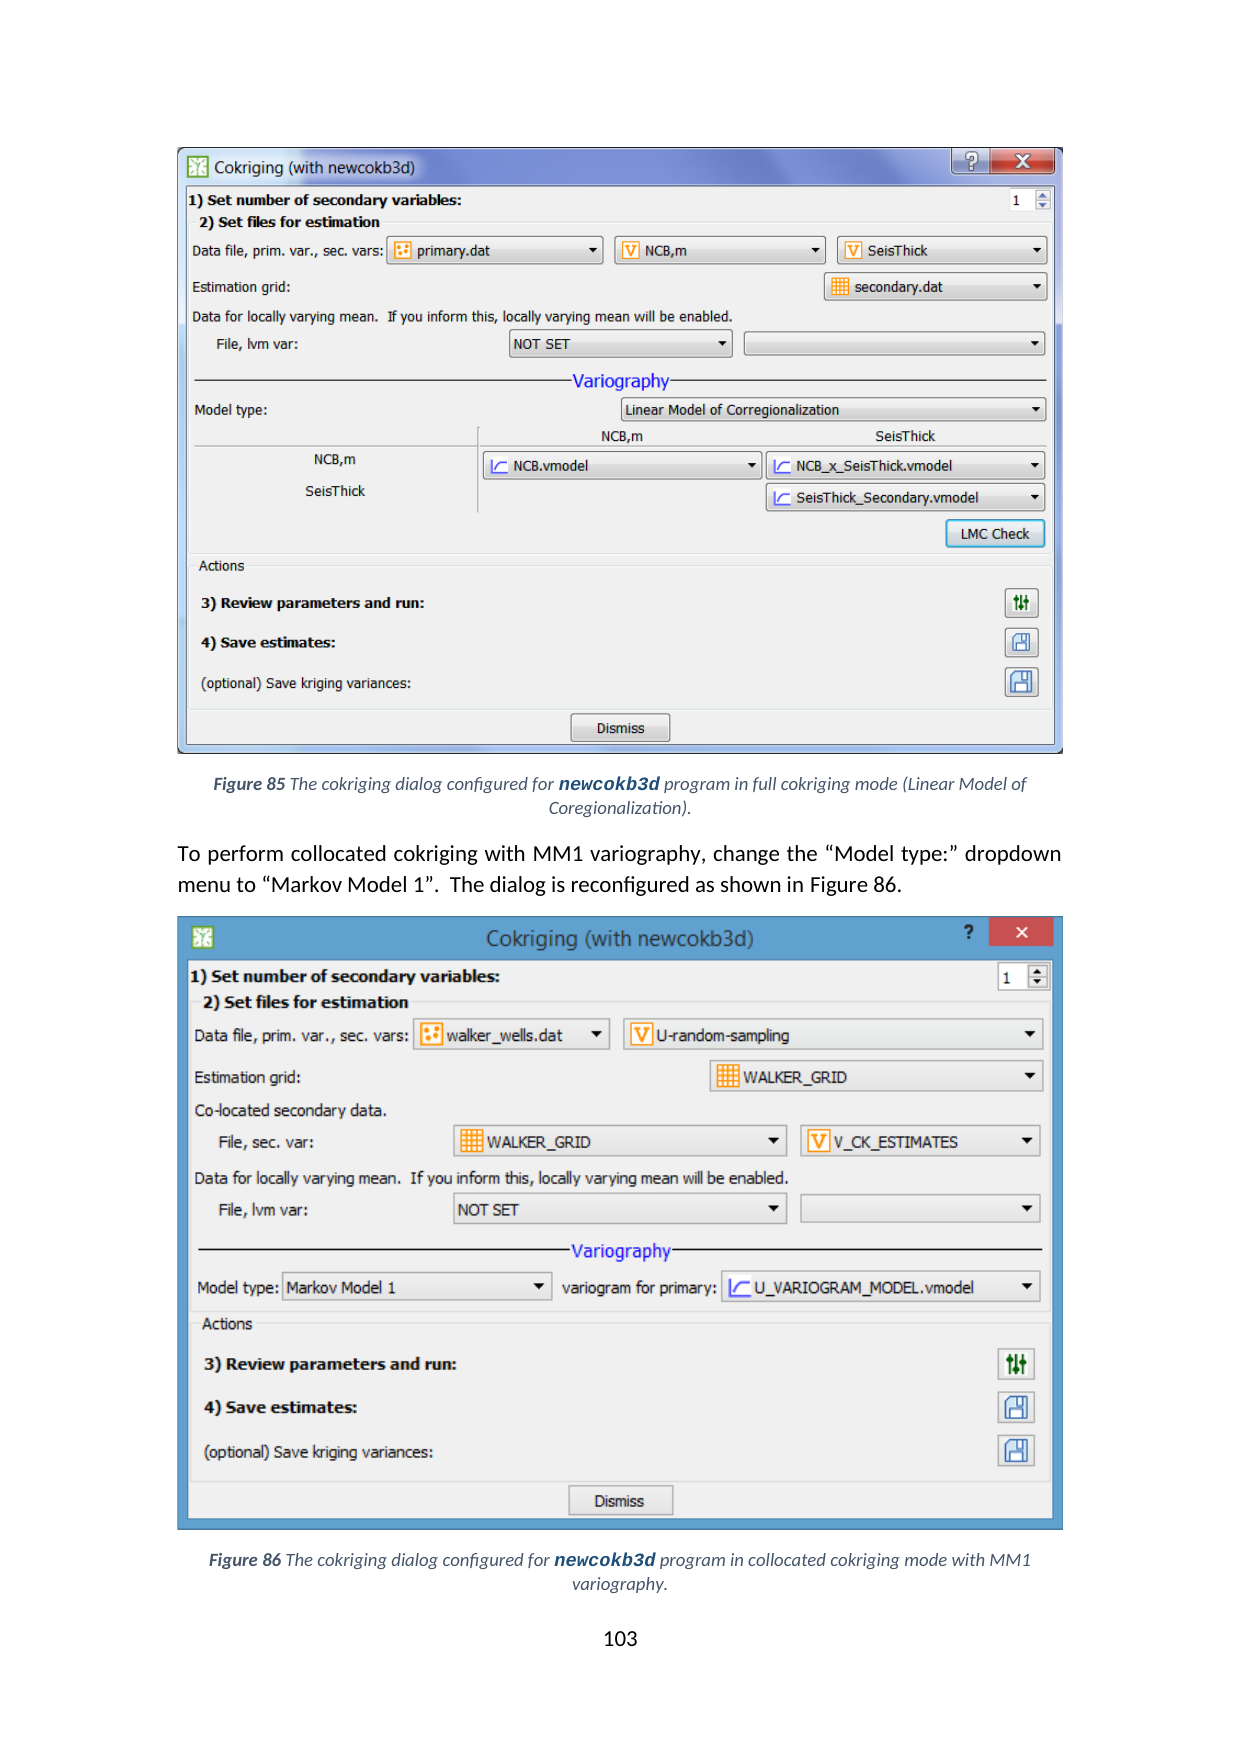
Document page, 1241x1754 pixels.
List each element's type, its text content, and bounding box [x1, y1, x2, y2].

text Figure 85 The cokriging dialog configured for newcokb3d program in full cokriging mode (Linear Model of Coregionalization). [177, 772, 1063, 819]
picture [177, 147, 1063, 754]
text Figure 86 The cokriging dialog configured for newcokb3d program in collocated cokriging mode with MM1 variography. [177, 1548, 1063, 1595]
text To perform collocated cokriging with MM1 variography, change the “Model type:” dropdown menu to “Markov Model 1”. The dialog is reconfigured as shown in Figure 83. [177, 839, 1063, 898]
picture [177, 916, 1063, 1530]
